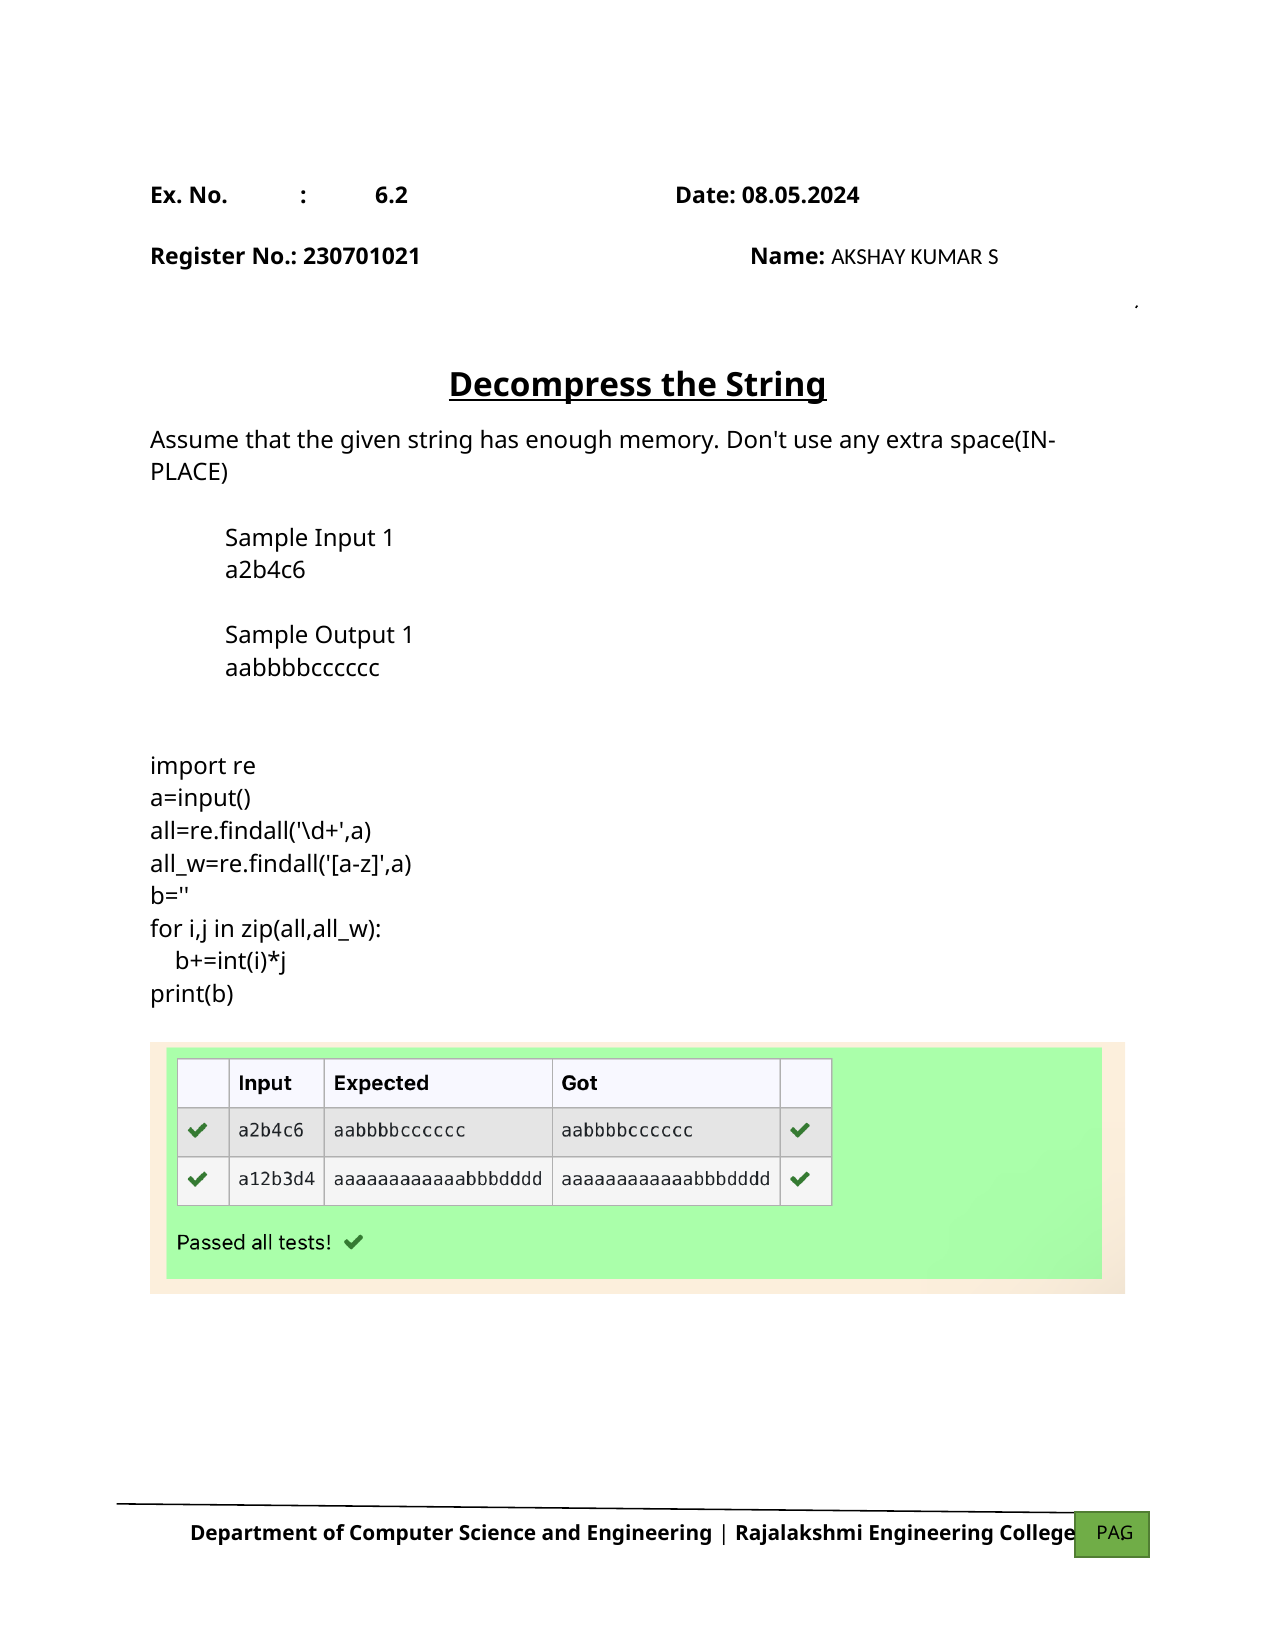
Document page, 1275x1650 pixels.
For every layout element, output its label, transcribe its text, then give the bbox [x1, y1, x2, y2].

text Decompress the String [150, 360, 1125, 406]
text Ex. No. : 6.2 Date: 08.05.2024 [150, 179, 1125, 210]
text Register No.: 230701021 Name: AKSHAY KUMAR S [150, 239, 1125, 271]
text a=input() [150, 781, 1125, 814]
text b='' [150, 879, 1125, 912]
text import re [150, 748, 1125, 781]
text b+=int(i)*j [150, 944, 1125, 977]
text all_w=re.findall('[a-z]',a) [150, 846, 1125, 879]
text all=re.findall('\d+',a) [150, 814, 1125, 846]
text a2b4c6 [225, 553, 1125, 586]
picture [150, 1042, 1125, 1294]
text aabbbbcccccc [225, 651, 1125, 683]
text Sample Output 1 [225, 618, 1125, 651]
text for i,j in zip(all,all_w): [150, 912, 1125, 944]
text Assume that the given string has enough memory. Don't use any extra space(IN-PLACE) [150, 422, 1125, 488]
text print(b) [150, 977, 1125, 1009]
text Sample Input 1 [225, 520, 1125, 553]
